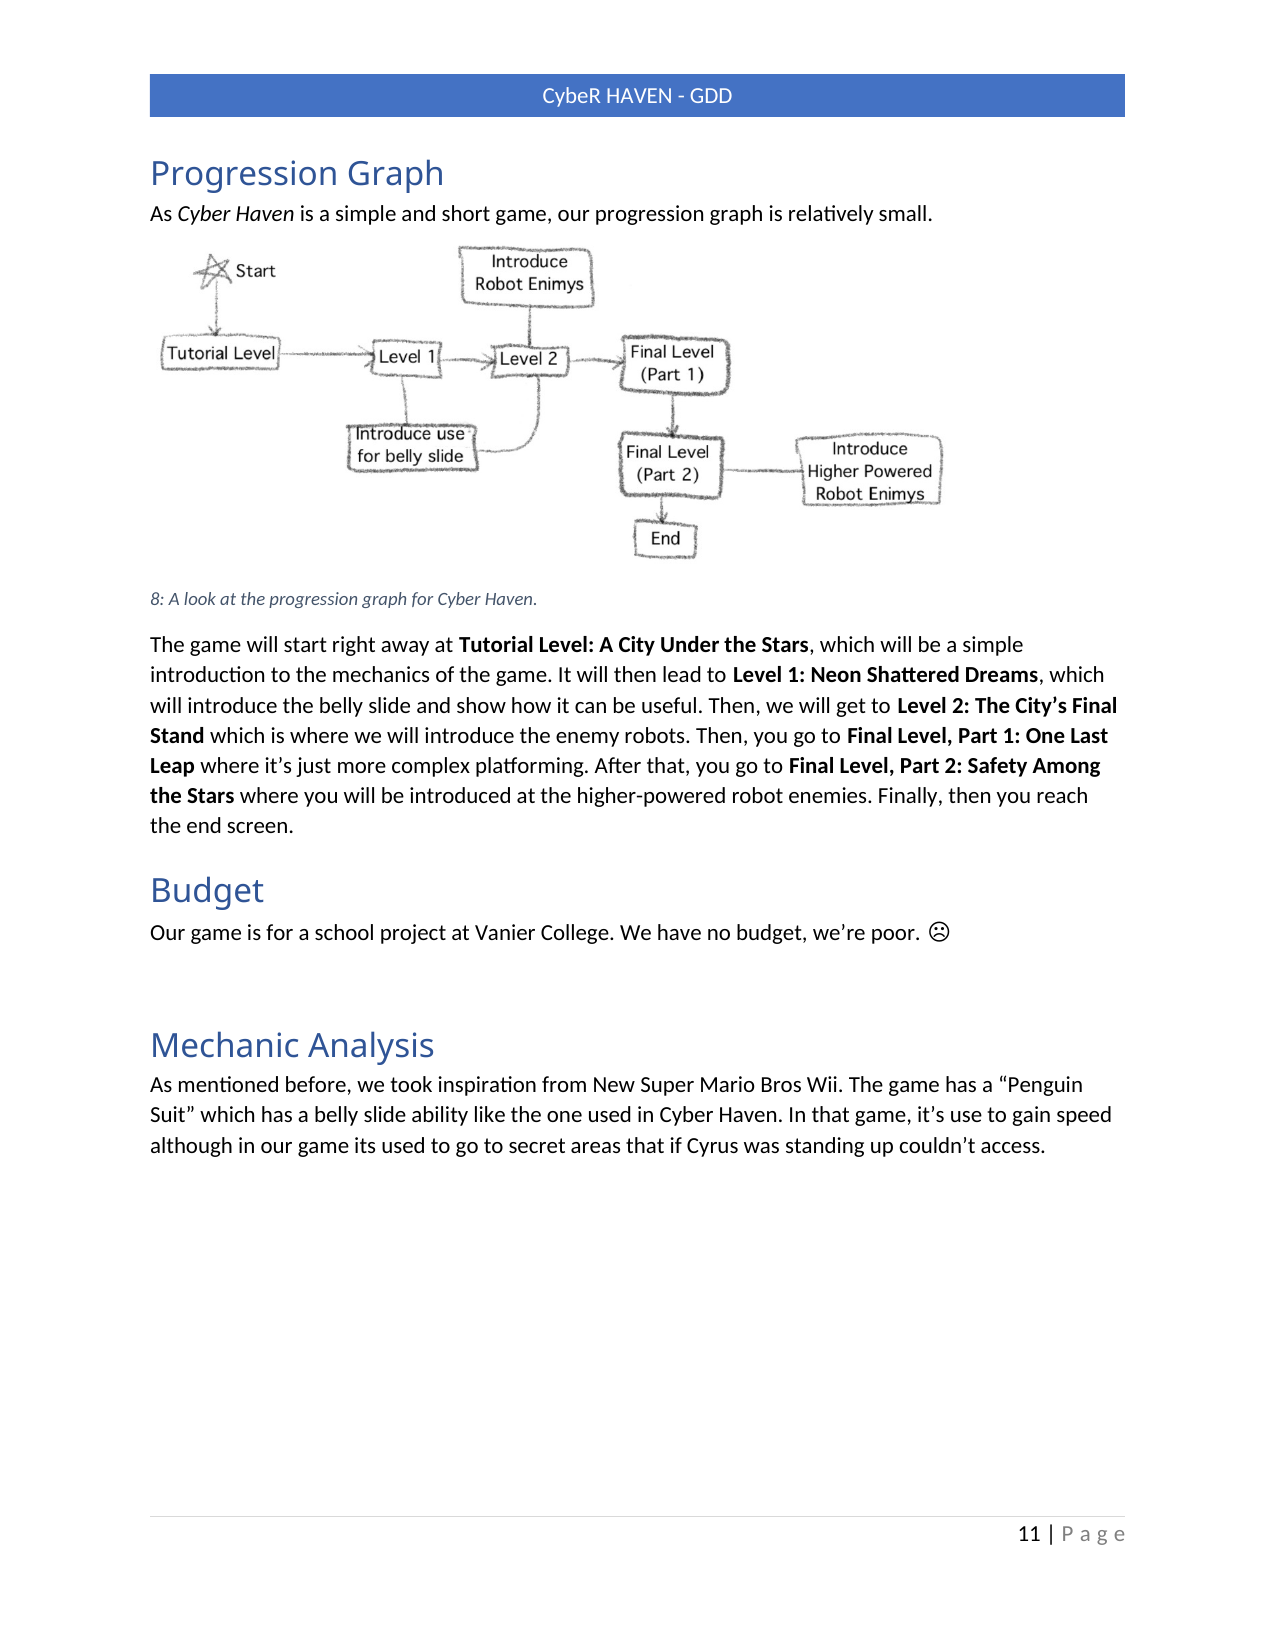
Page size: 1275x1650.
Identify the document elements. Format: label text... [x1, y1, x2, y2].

subtitle Budget [150, 867, 1125, 912]
text Our game is for a school project at Vanier College. We have no budget, we’re poor. [150, 916, 1125, 947]
text The game will start right away at Tutorial Level: A City Under the Stars, which will be a simple introduction to the mechanics of the game. It will then lead to Level 1: Neon Shattered Dreams, which will introduce the belly slide and show how it can be useful. Then, we will get to Level 2: The City’s Final Stand which is where we will introduce the enemy robots. Then, you go to Final Level, Part 1: One Last Leap where it’s just more complex platforming. After that, you go to Final Level, Part 2: Safety Among the Stars where you will be introduced at the higher-powered robot enemies. Finally, then you reach the end screen. [150, 630, 1125, 840]
subtitle Progression Graph [150, 150, 1125, 195]
text As mentioned before, we took inspiration from New Super Mario Bros Wii. The game has a “Penguin Suit” which has a belly slide ability like the one used in Cyber Haven. In that game, it’s use to gain speed although in our game its used to go to secret areas that if Cyrus was standing up couldn’t access. [150, 1070, 1125, 1159]
subtitle Mechanic Analysis [150, 1021, 1125, 1067]
picture [150, 229, 965, 568]
text 8: A look at the progression graph for Cyber Haven. [150, 587, 1125, 609]
